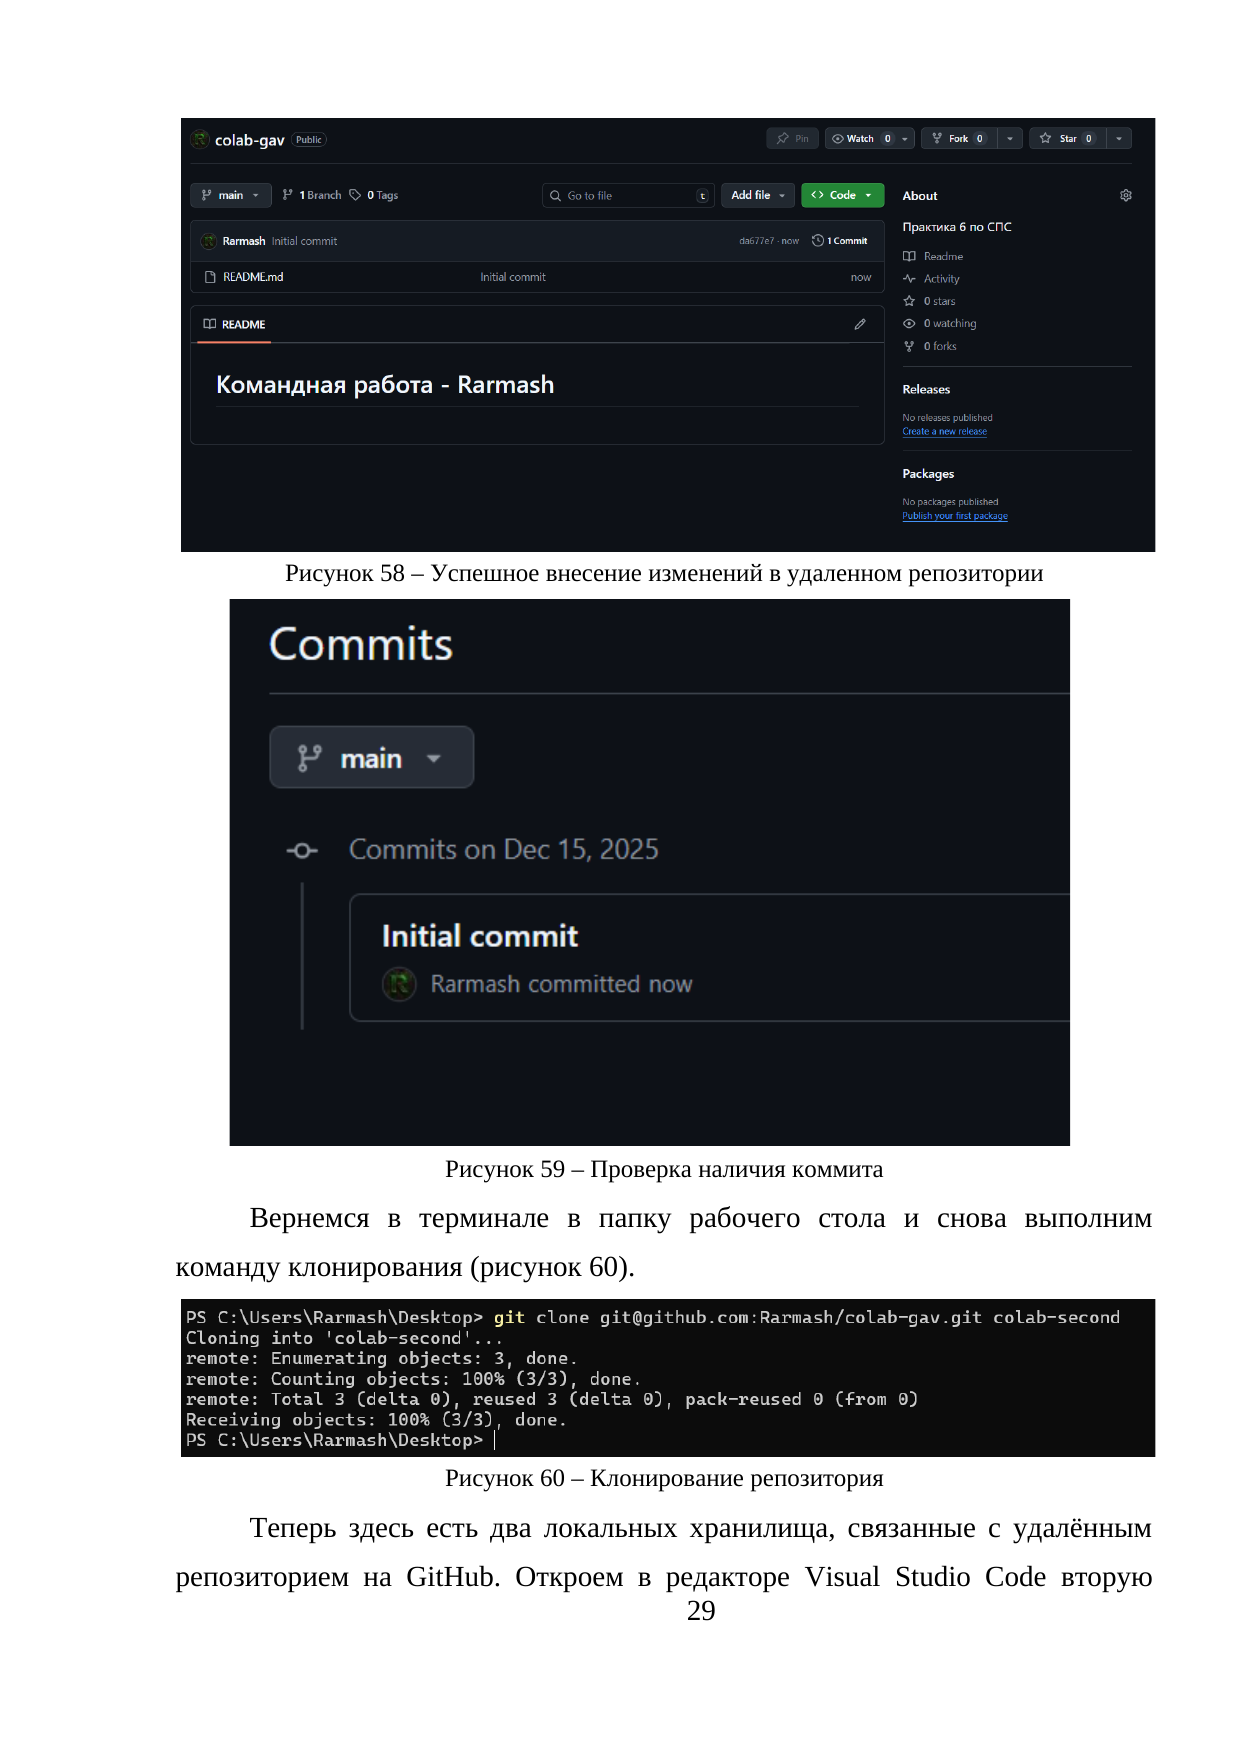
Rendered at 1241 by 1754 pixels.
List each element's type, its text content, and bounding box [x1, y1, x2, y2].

text Рисунок 60 – Клонирование репозитория [177, 1463, 1152, 1492]
text Рисунок 59 – Проверка наличия коммита [177, 1154, 1152, 1182]
text Вернемся в терминале в папку рабочего стола и снова выполним команду клонирования (рисунок 60). [175, 1200, 1153, 1283]
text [175, 1510, 1153, 1593]
picture [181, 118, 1156, 552]
picture [229, 599, 1071, 1146]
text Рисунок 58 – Успешное внесение изменений в удаленном репозитории [177, 558, 1152, 587]
picture [181, 1299, 1156, 1457]
